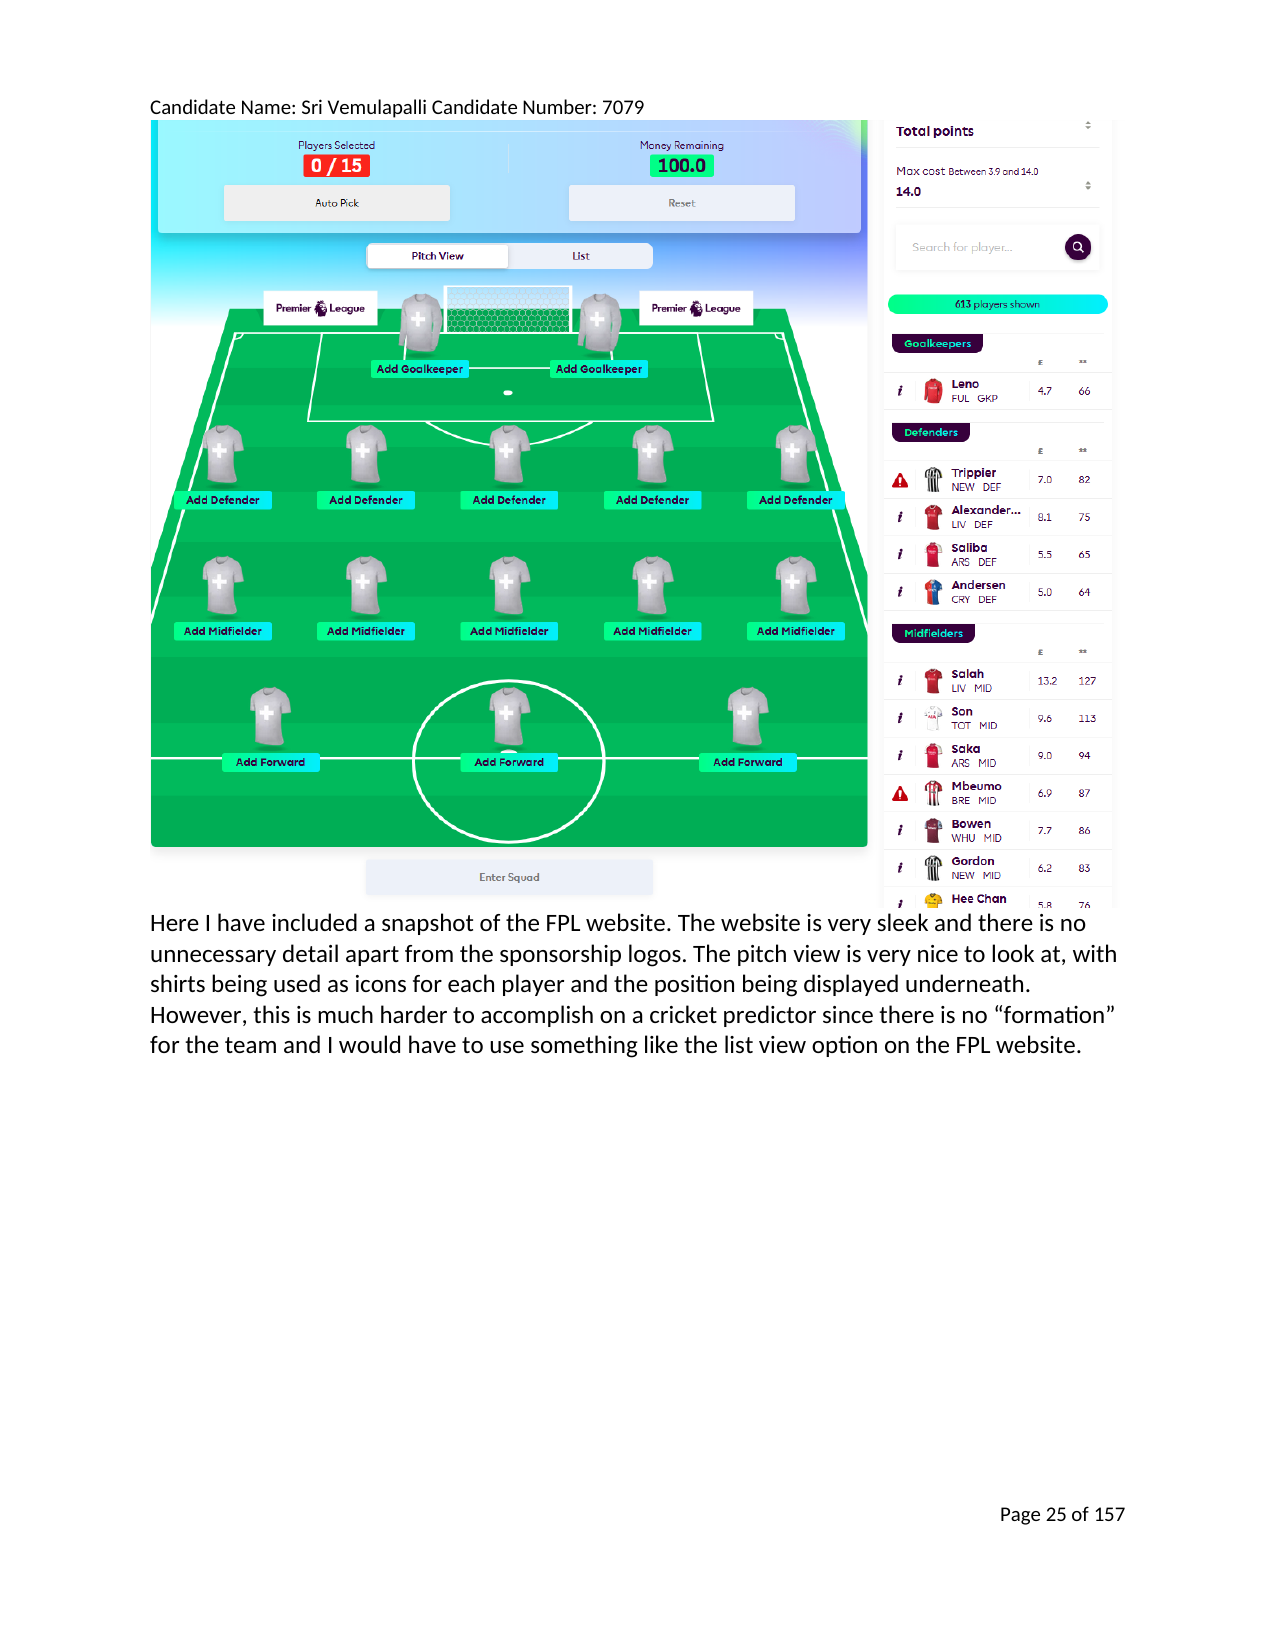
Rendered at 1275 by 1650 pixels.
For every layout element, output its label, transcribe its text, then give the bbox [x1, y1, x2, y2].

picture [150, 120, 1125, 908]
text Here I have included a snapshot of the FPL website. The website is very sleek and there is no unnecessary detail apart from the sponsorship logos. The pitch view is very nice to look at, with shirts being used as icons for each player and the position being displayed underneath. However, this is much harder to accomplish on a cricket predictor since there is no “formation” for the team and I would have to use something like the list view option on the FPL website. [150, 908, 1125, 1060]
